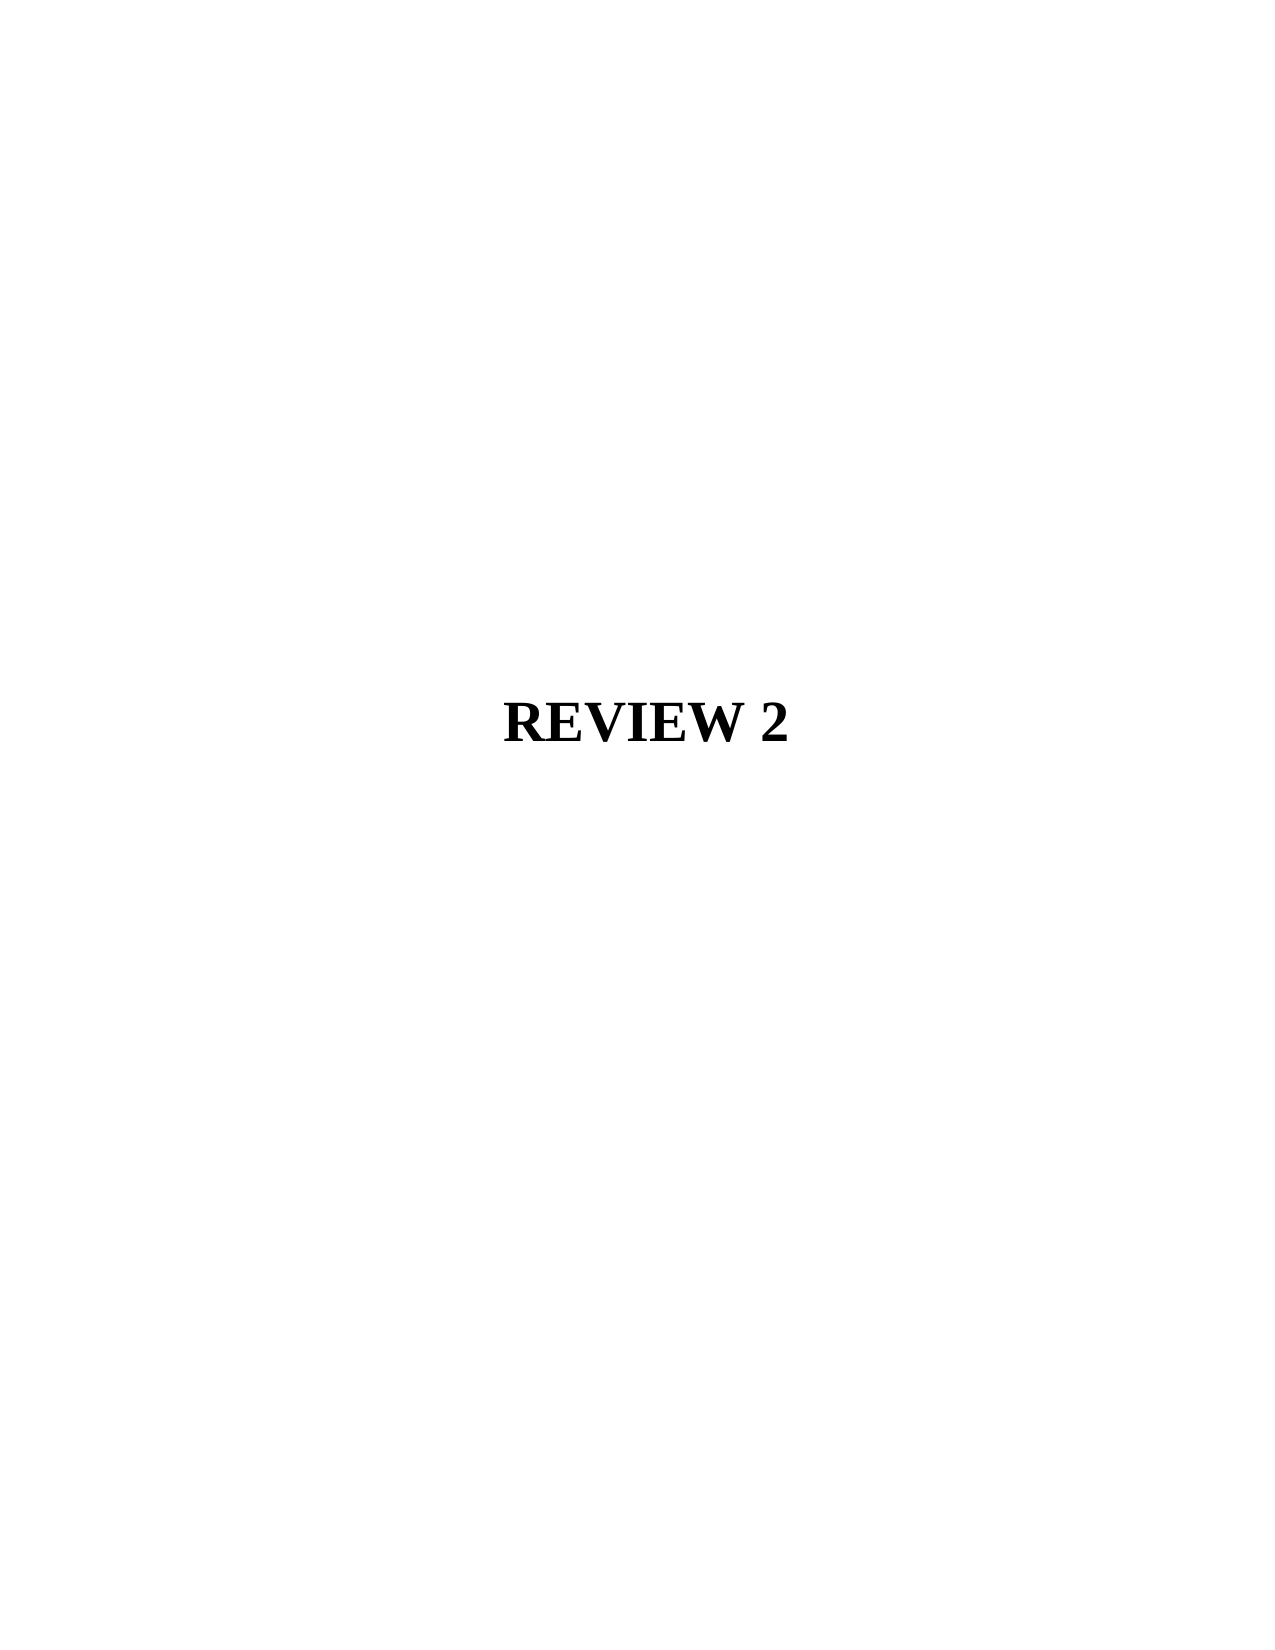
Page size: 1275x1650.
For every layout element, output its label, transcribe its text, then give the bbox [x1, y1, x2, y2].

subtitle REVIEW 2 [121, 686, 1172, 753]
